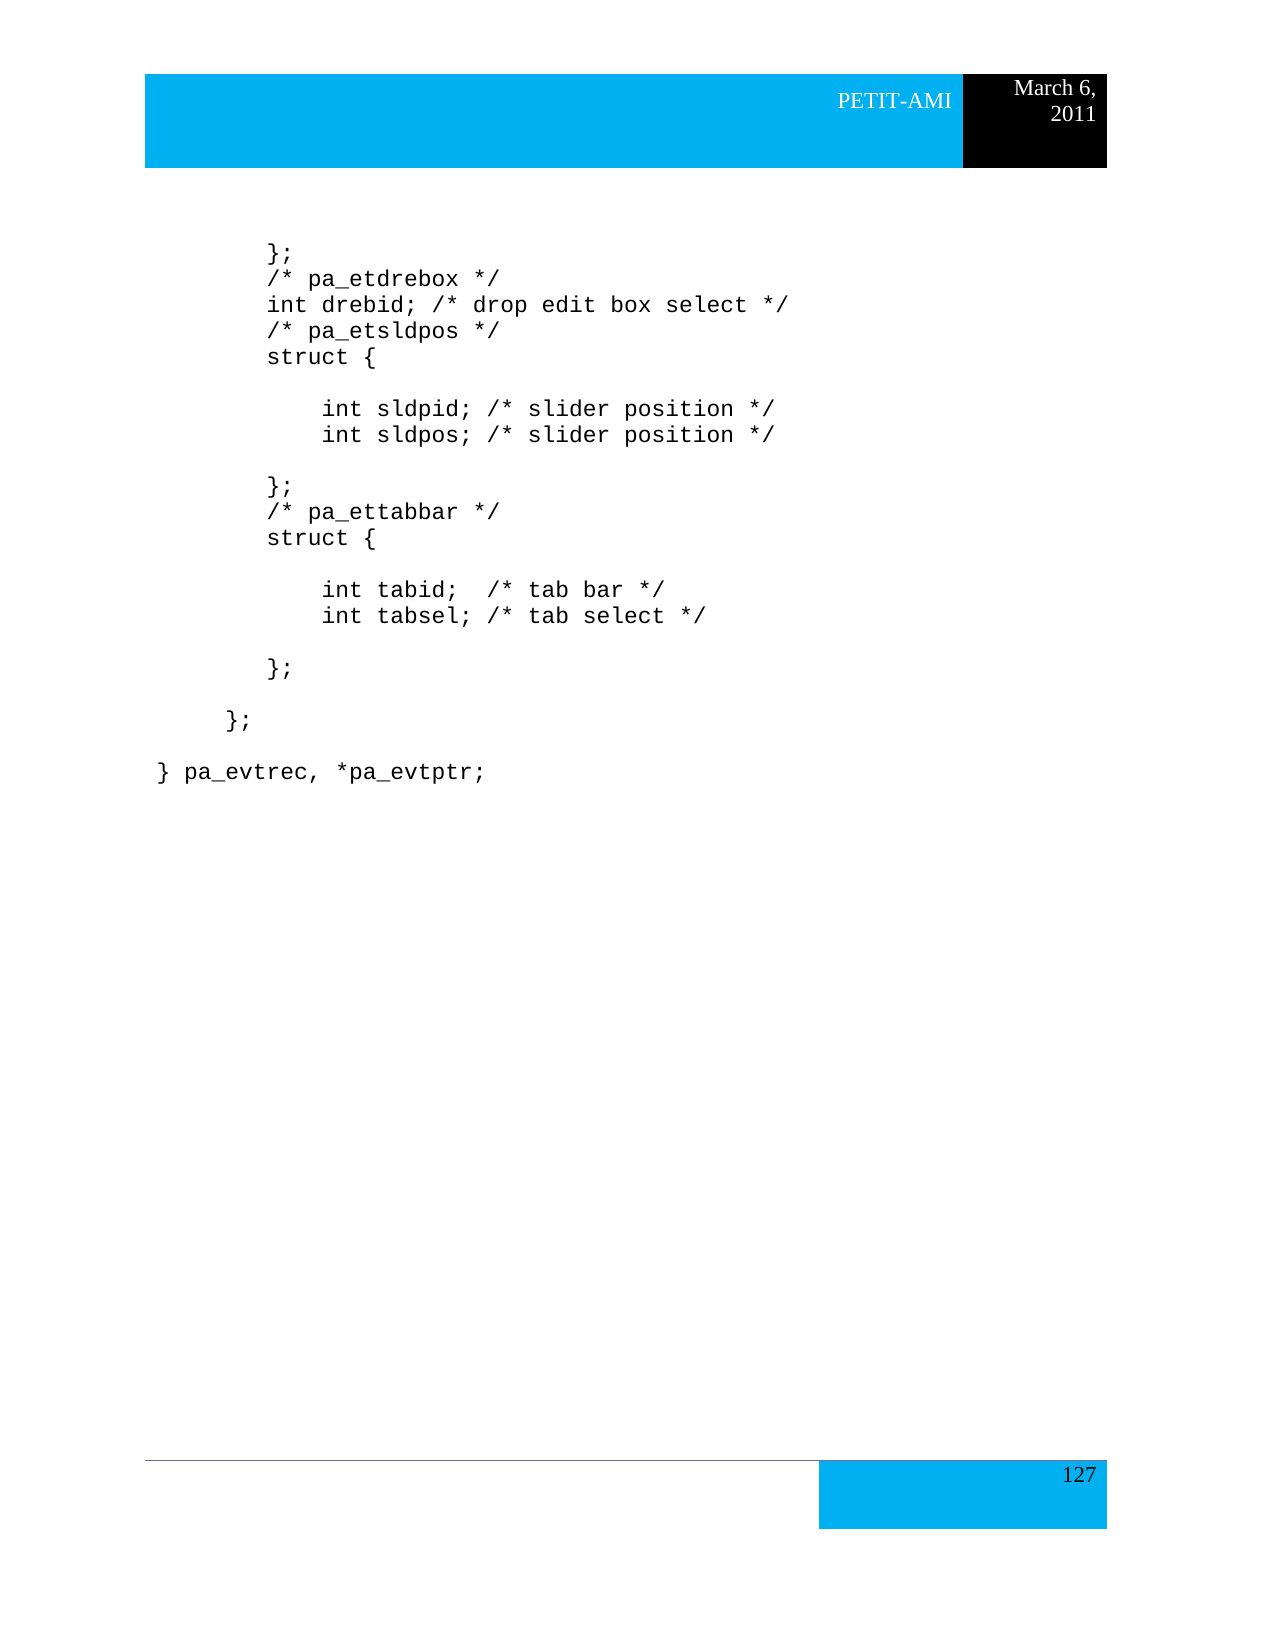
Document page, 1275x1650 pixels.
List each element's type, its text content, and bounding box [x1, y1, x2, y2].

text struct { [156, 345, 1118, 371]
text int sldpos; /* slider position */ [156, 423, 1118, 449]
text struct { [156, 527, 1118, 553]
text } pa_evtrec, *pa_evtptr; [156, 760, 1118, 786]
text }; [156, 656, 1118, 682]
text /* pa_etsldpos */ [156, 319, 1118, 345]
text /* pa_ettabbar */ [156, 501, 1118, 527]
text int sldpid; /* slider position */ [156, 397, 1118, 423]
text }; [156, 708, 1118, 734]
text int drebid; /* drop edit box select */ [156, 293, 1118, 319]
text int tabsel; /* tab select */ [156, 604, 1118, 630]
text int tabid; /* tab bar */ [156, 578, 1118, 604]
text }; [156, 475, 1118, 501]
text /* pa_etdrebox */ [156, 267, 1118, 293]
text }; [156, 241, 1118, 267]
